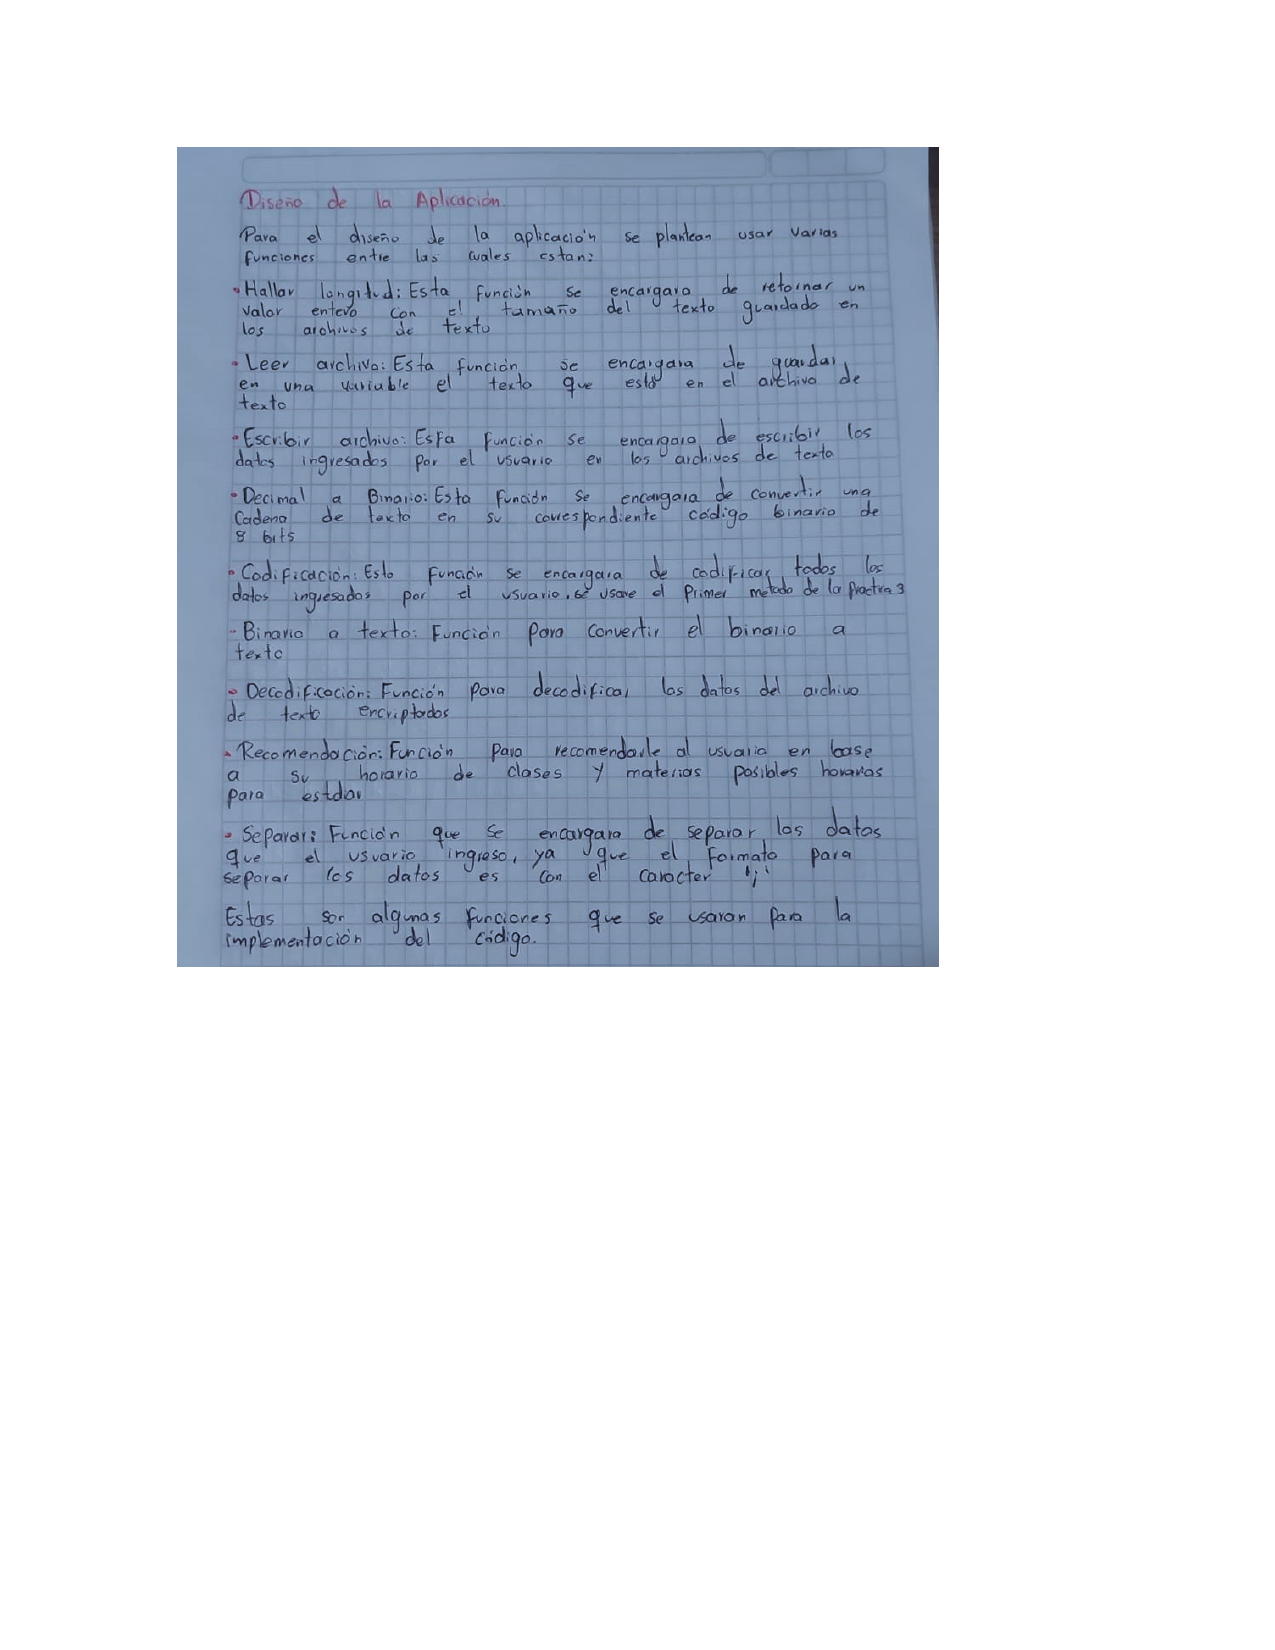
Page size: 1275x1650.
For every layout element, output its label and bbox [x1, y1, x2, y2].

picture [177, 147, 939, 967]
